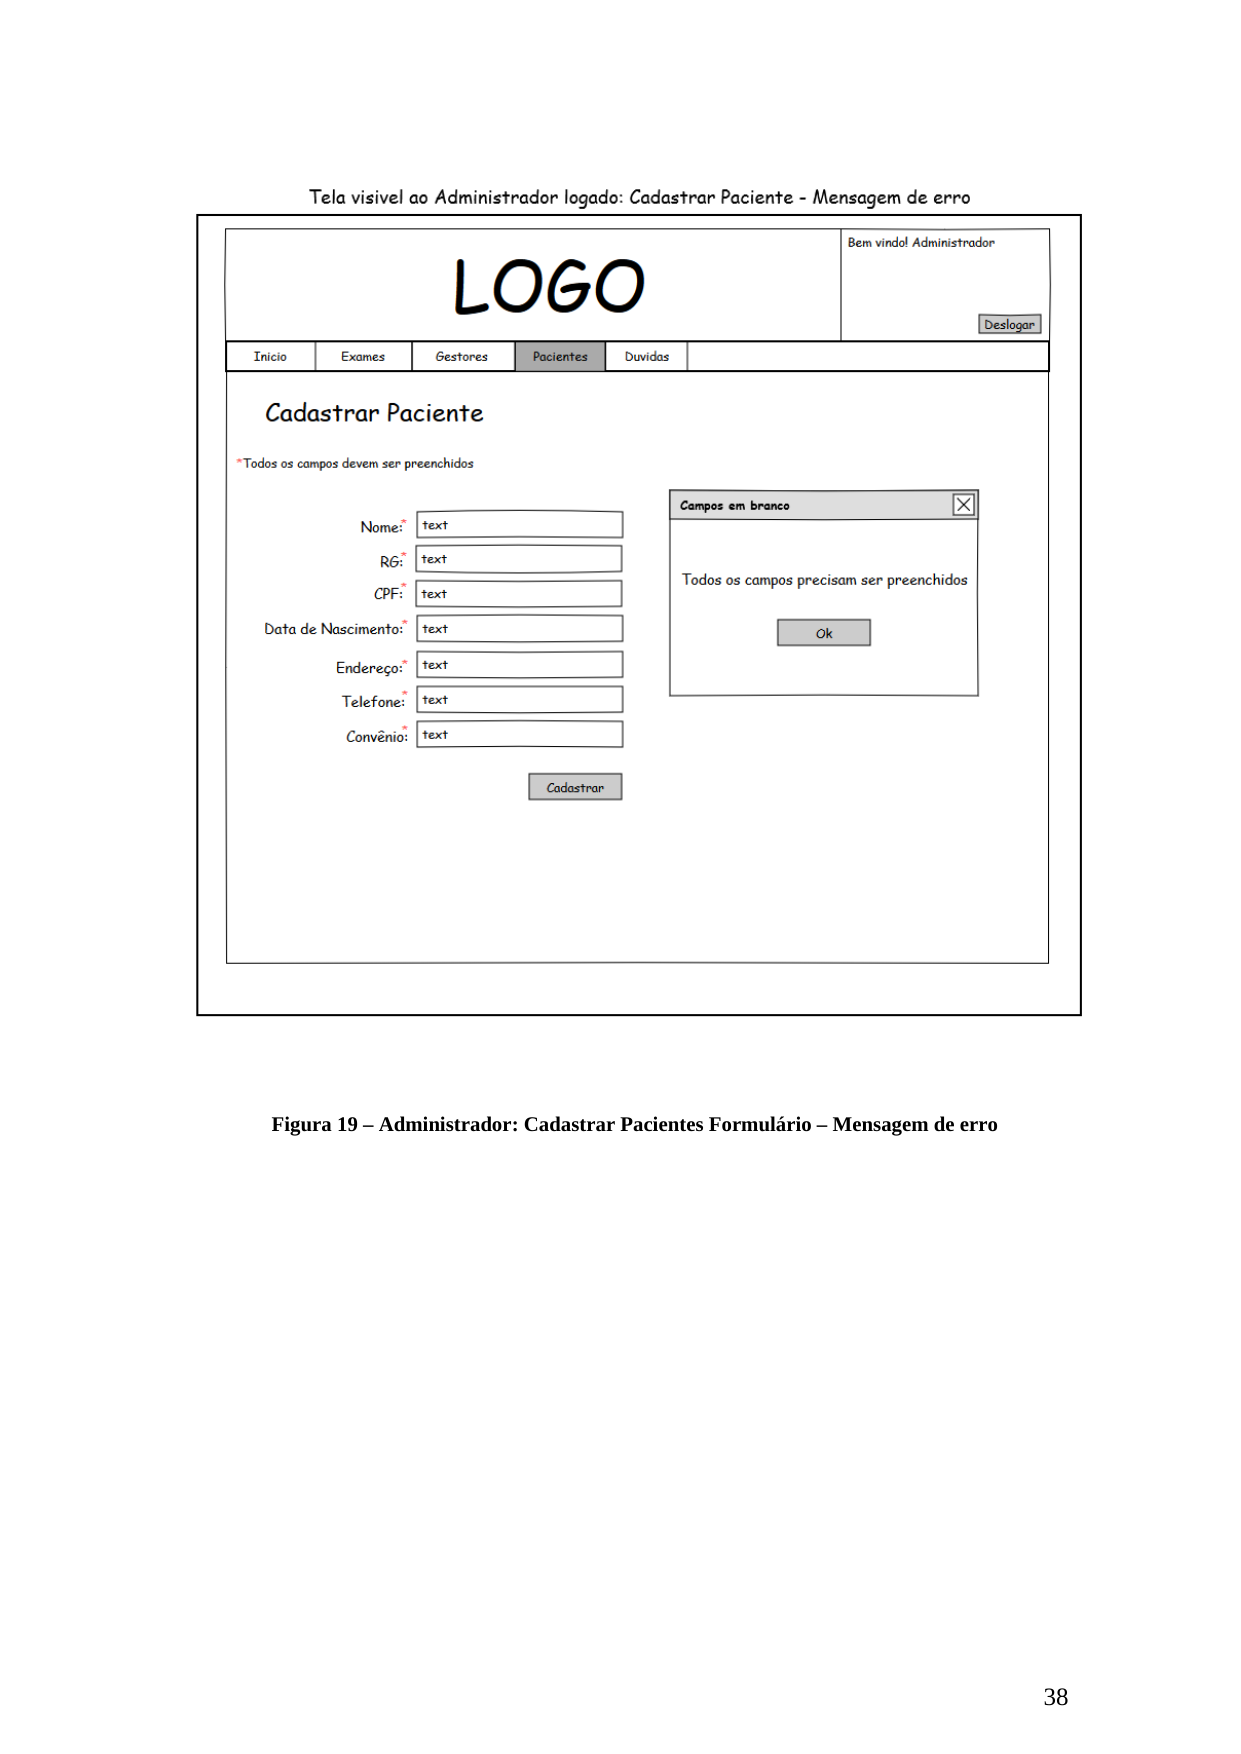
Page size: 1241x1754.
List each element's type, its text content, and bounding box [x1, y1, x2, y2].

picture [147, 177, 1122, 1085]
text Figura – Administrador: Cadastrar Pacientes Formulário – Mensagem de erro [148, 1112, 1122, 1136]
